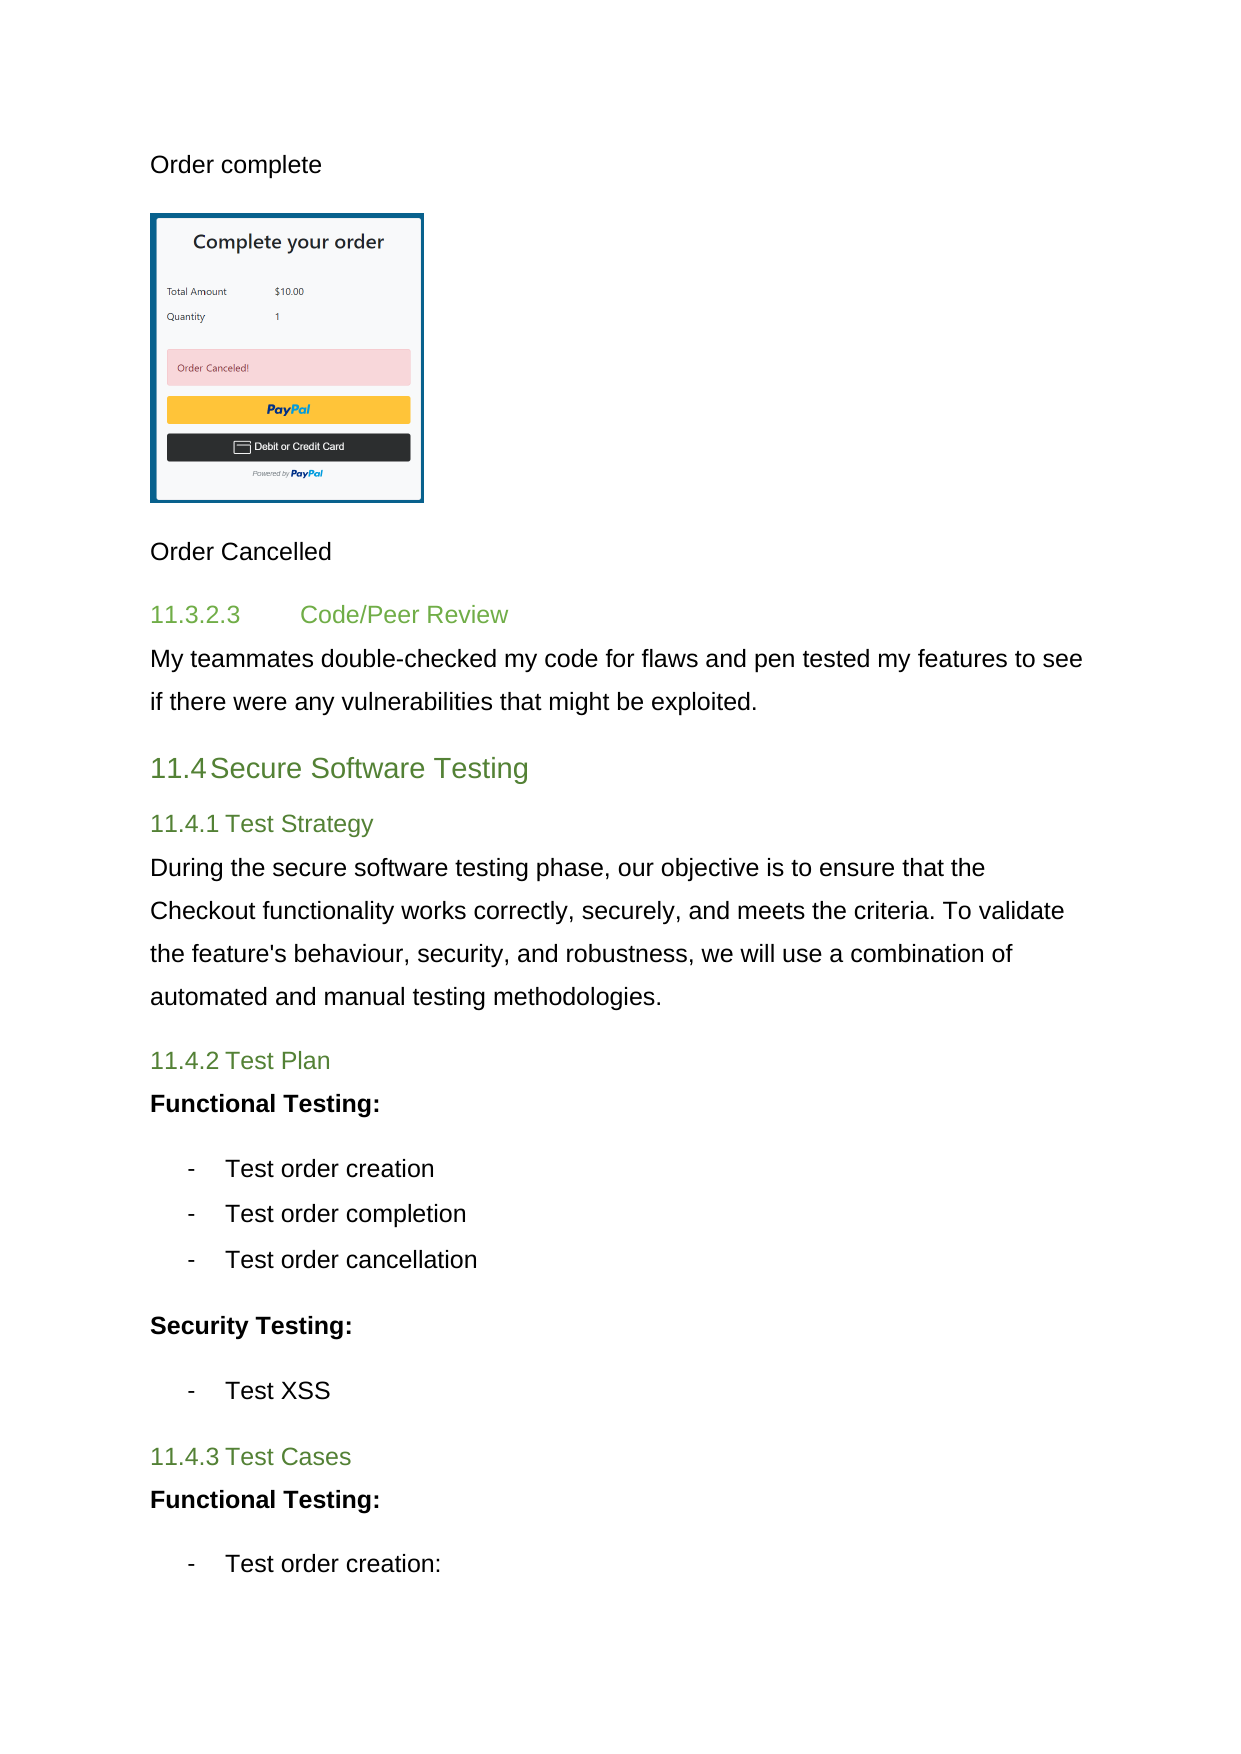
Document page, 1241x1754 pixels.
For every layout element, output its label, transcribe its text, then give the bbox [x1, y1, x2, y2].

text During the secure software testing phase, our objective is to ensure that the Checkout functionality works correctly, securely, and meets the criteria. To validate the feature's behaviour, security, and robustness, we will use a combination of automated and manual testing methodologies. [150, 852, 1090, 1011]
list Test order creation: [187, 1548, 1090, 1579]
subtitle Test Cases [150, 1441, 1090, 1470]
text My teammates double-checked my code for flaws and pen tested my features to see if there were any vulnerabilities that might be exploited. [150, 644, 1090, 716]
text Order complete [150, 150, 1090, 179]
list Test order completion [187, 1199, 1090, 1229]
text Functional Testing: [150, 1089, 1090, 1118]
subtitle Secure Software Testing [150, 751, 1090, 784]
list Test order creation [187, 1153, 1090, 1183]
text Security Testing: [150, 1311, 1090, 1340]
list Test order cancellation [187, 1244, 1090, 1275]
text Functional Testing: [150, 1484, 1090, 1513]
subtitle Code/Peer Review [150, 601, 1090, 629]
subtitle Test Plan [150, 1046, 1090, 1074]
list Test XSS [187, 1375, 1090, 1405]
picture [157, 219, 420, 499]
subtitle Test Strategy [150, 809, 1090, 838]
text Order Cancelled [150, 537, 1090, 565]
